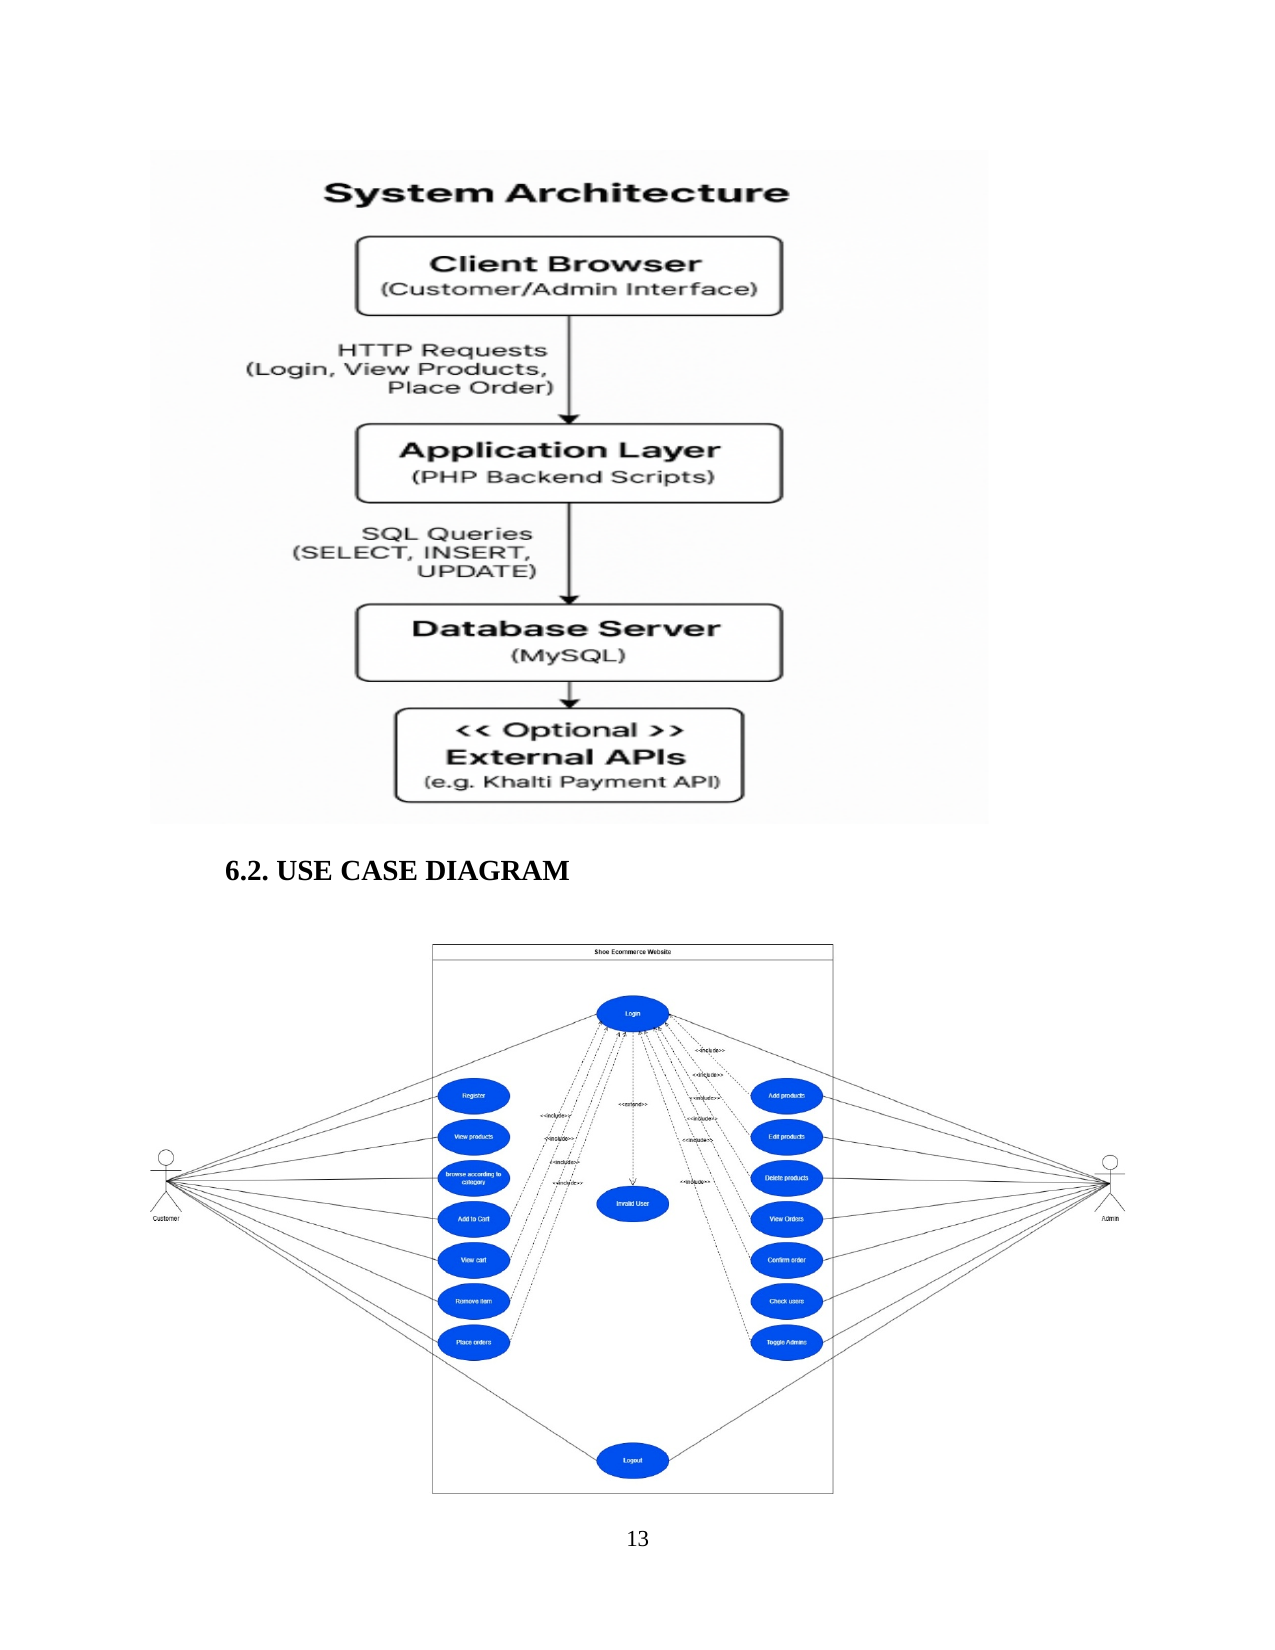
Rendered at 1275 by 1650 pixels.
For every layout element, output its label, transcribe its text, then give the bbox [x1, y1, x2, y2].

subtitle 6.2. USE CASE DIAGRAM [225, 853, 1125, 886]
picture [150, 944, 1125, 1494]
picture [150, 150, 989, 824]
